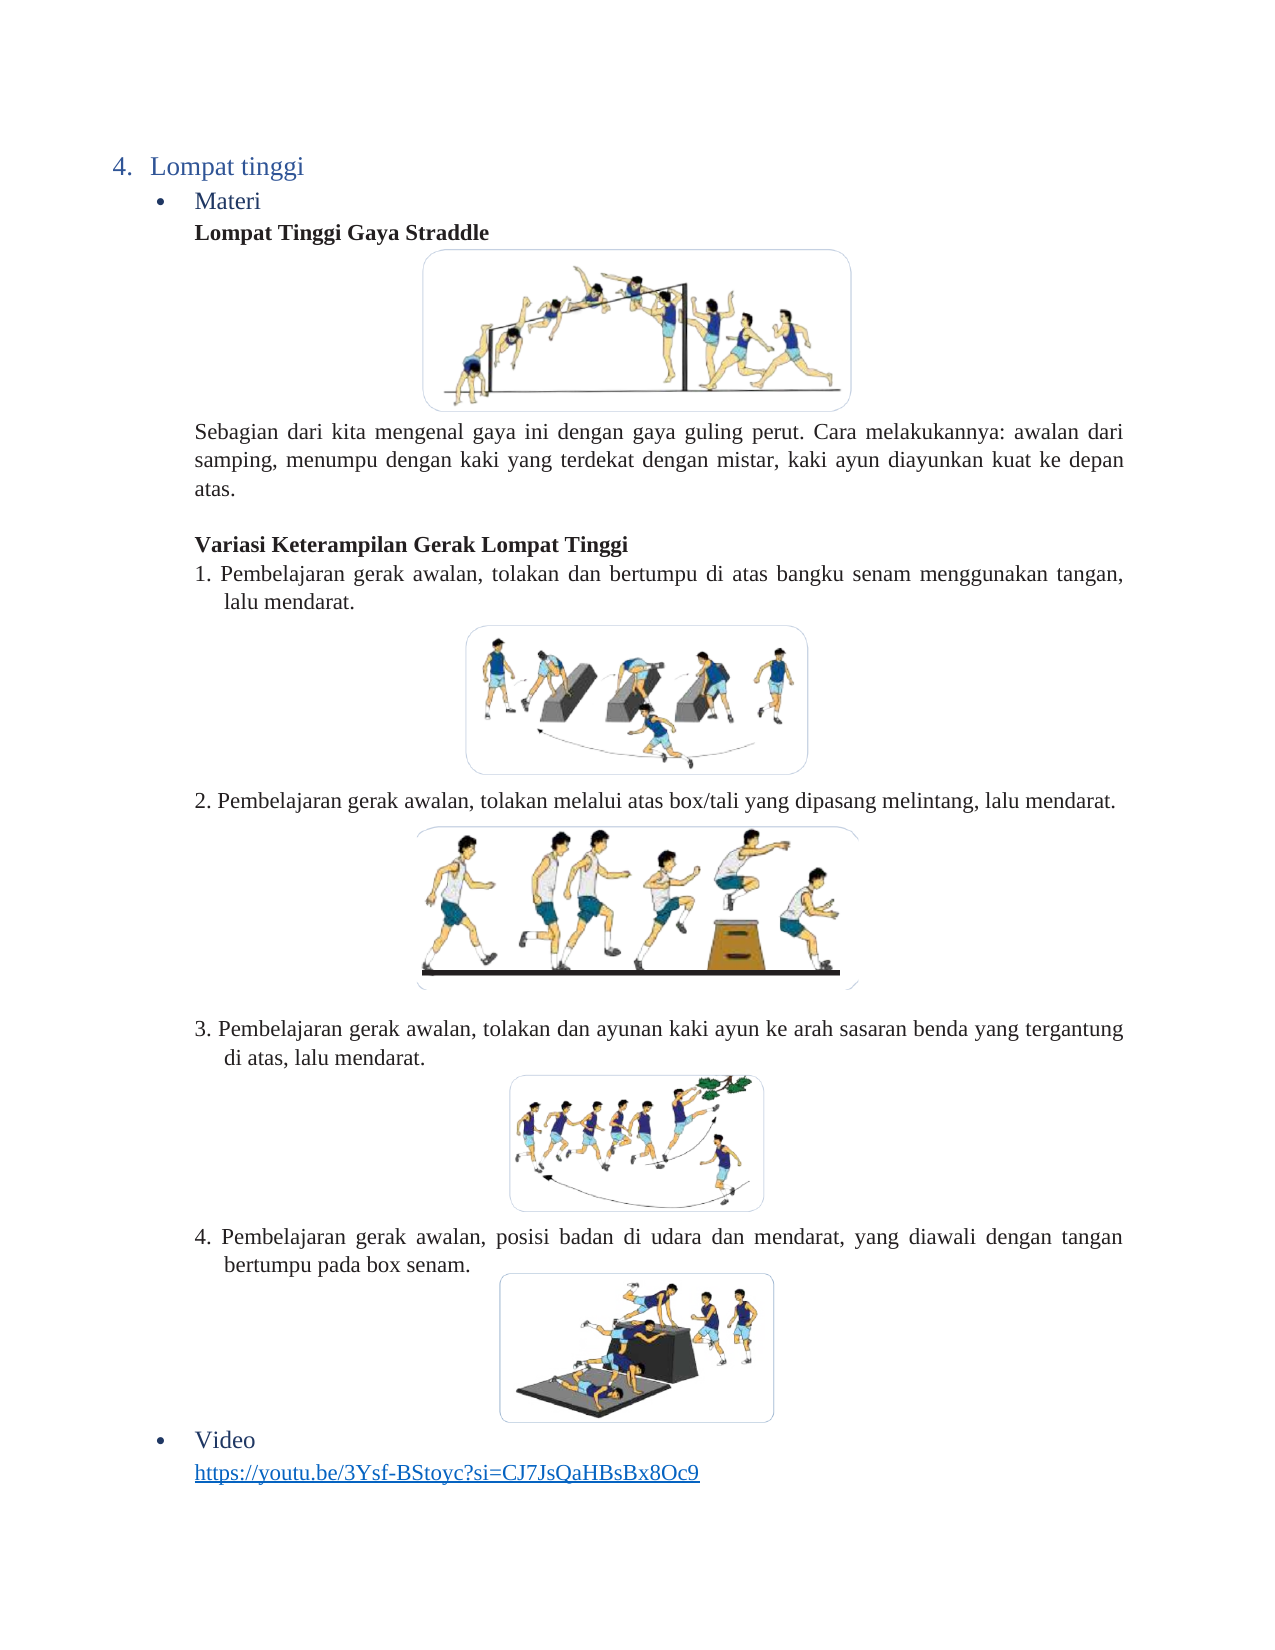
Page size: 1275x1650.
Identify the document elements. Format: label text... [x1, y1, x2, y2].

text 4. Pembelajaran gerak awalan, posisi badan di udara dan mendarat, yang diawali dengan tangan bertumpu pada box senam. [194, 1223, 1125, 1278]
picture [457, 618, 817, 776]
text Lompat Tinggi Gaya Straddle [194, 219, 1125, 245]
picture [496, 1063, 779, 1212]
text 1. Pembelajaran gerak awalan, tolakan dan bertumpu di atas bangku senam menggunakan tangan, lalu mendarat. [194, 560, 1125, 615]
picture [418, 244, 857, 418]
text Variasi Keterampilan Gerak Lompat Tinggi [194, 532, 1125, 558]
subtitle Video [157, 1426, 1125, 1454]
subtitle Lompat tinggi [112, 150, 1125, 181]
text https://youtu.be/3Ysf-BStoyc?si=CJ7JsQaHBsBx8Oc9 [194, 1459, 1125, 1485]
text Sebagian dari kita mengenal gaya ini dengan gaya guling perut. Cara melakukannya: awalan dari samping, menumpu dengan kaki yang terdekat dengan mistar, kaki ayun diayunkan kuat ke depan atas. [194, 418, 1125, 501]
text 3. Pembelajaran gerak awalan, tolakan dan ayunan kaki ayun ke arah sasaran benda yang tergantung di atas, lalu mendarat. [194, 1015, 1125, 1072]
subtitle Materi [157, 186, 1125, 214]
picture [416, 817, 859, 990]
picture [496, 1266, 779, 1427]
text 2. Pembelajaran gerak awalan, tolakan melalui atas box/tali yang dipasang melintang, lalu mendarat. [194, 787, 1125, 814]
